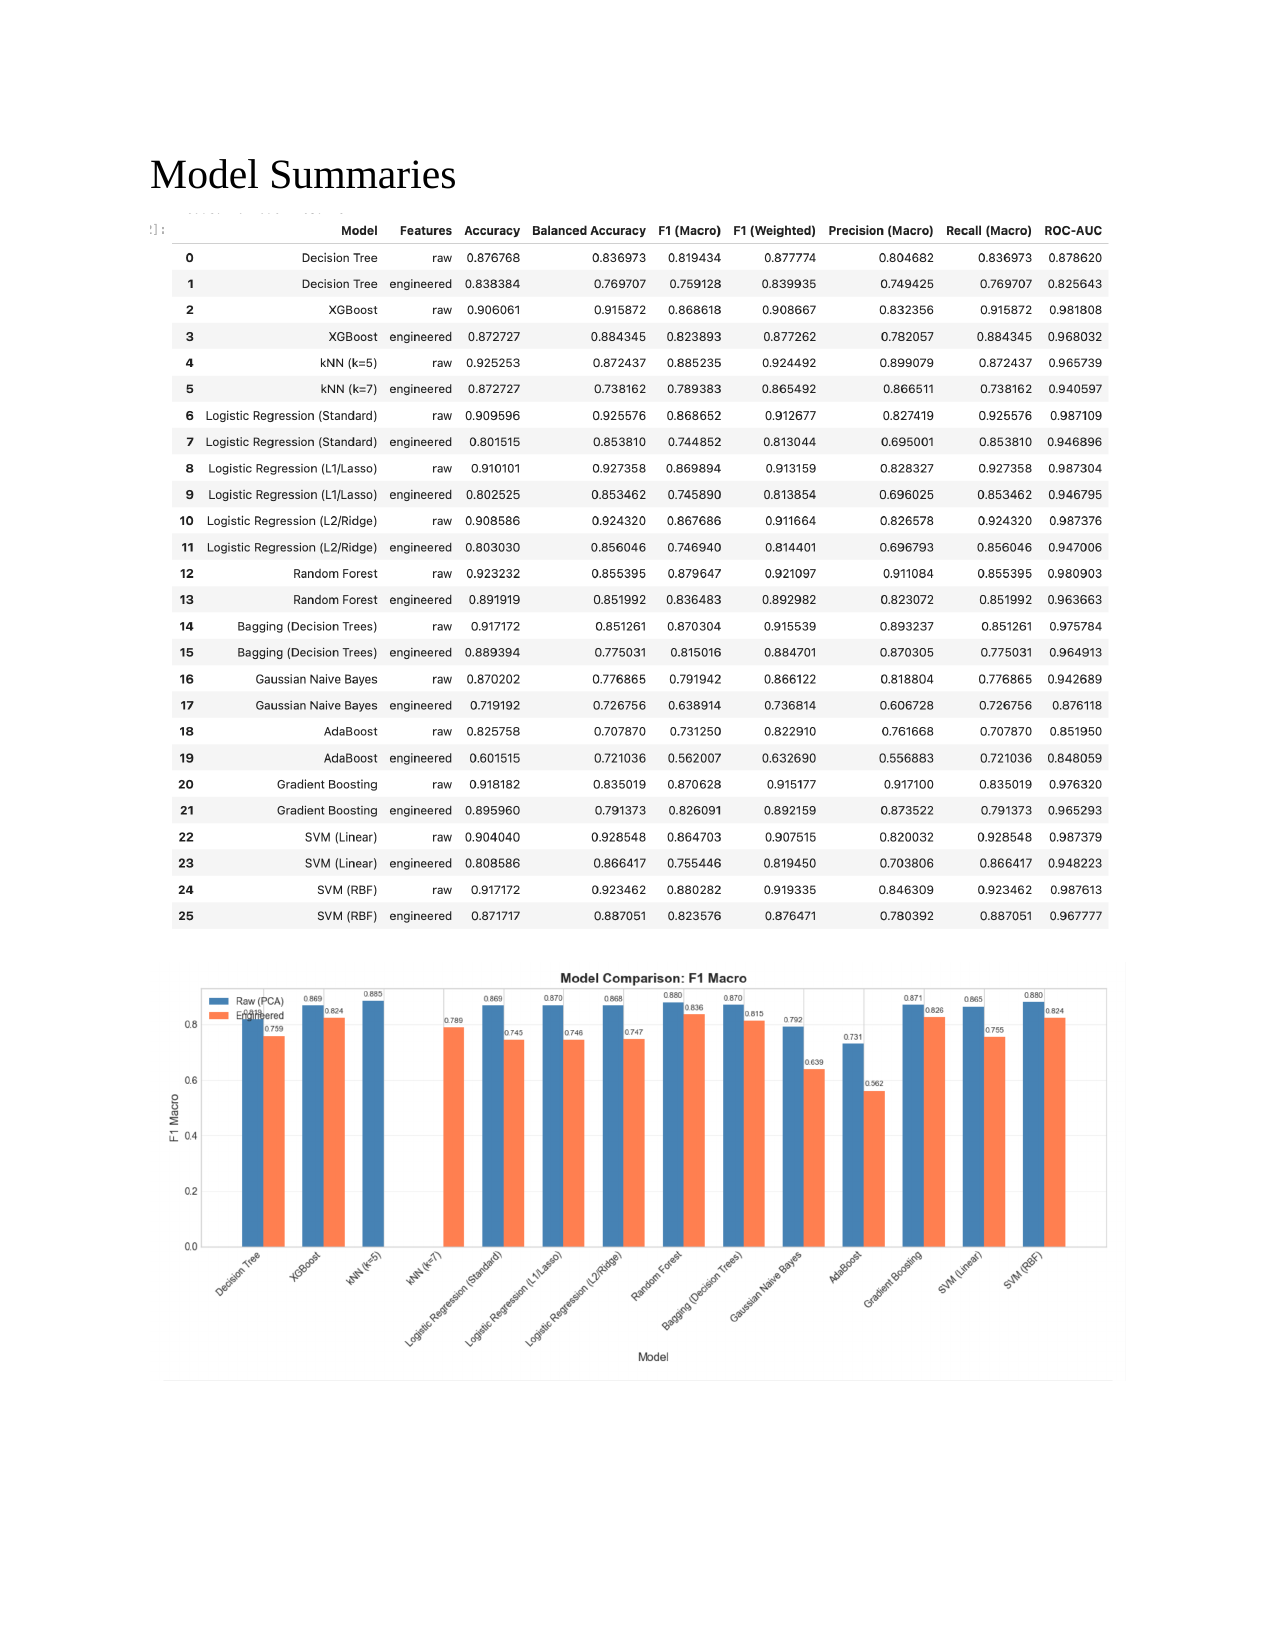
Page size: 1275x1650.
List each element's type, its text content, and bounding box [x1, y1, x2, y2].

subtitle Model Summaries [150, 150, 1125, 198]
picture [150, 213, 1125, 941]
picture [150, 962, 1125, 1381]
